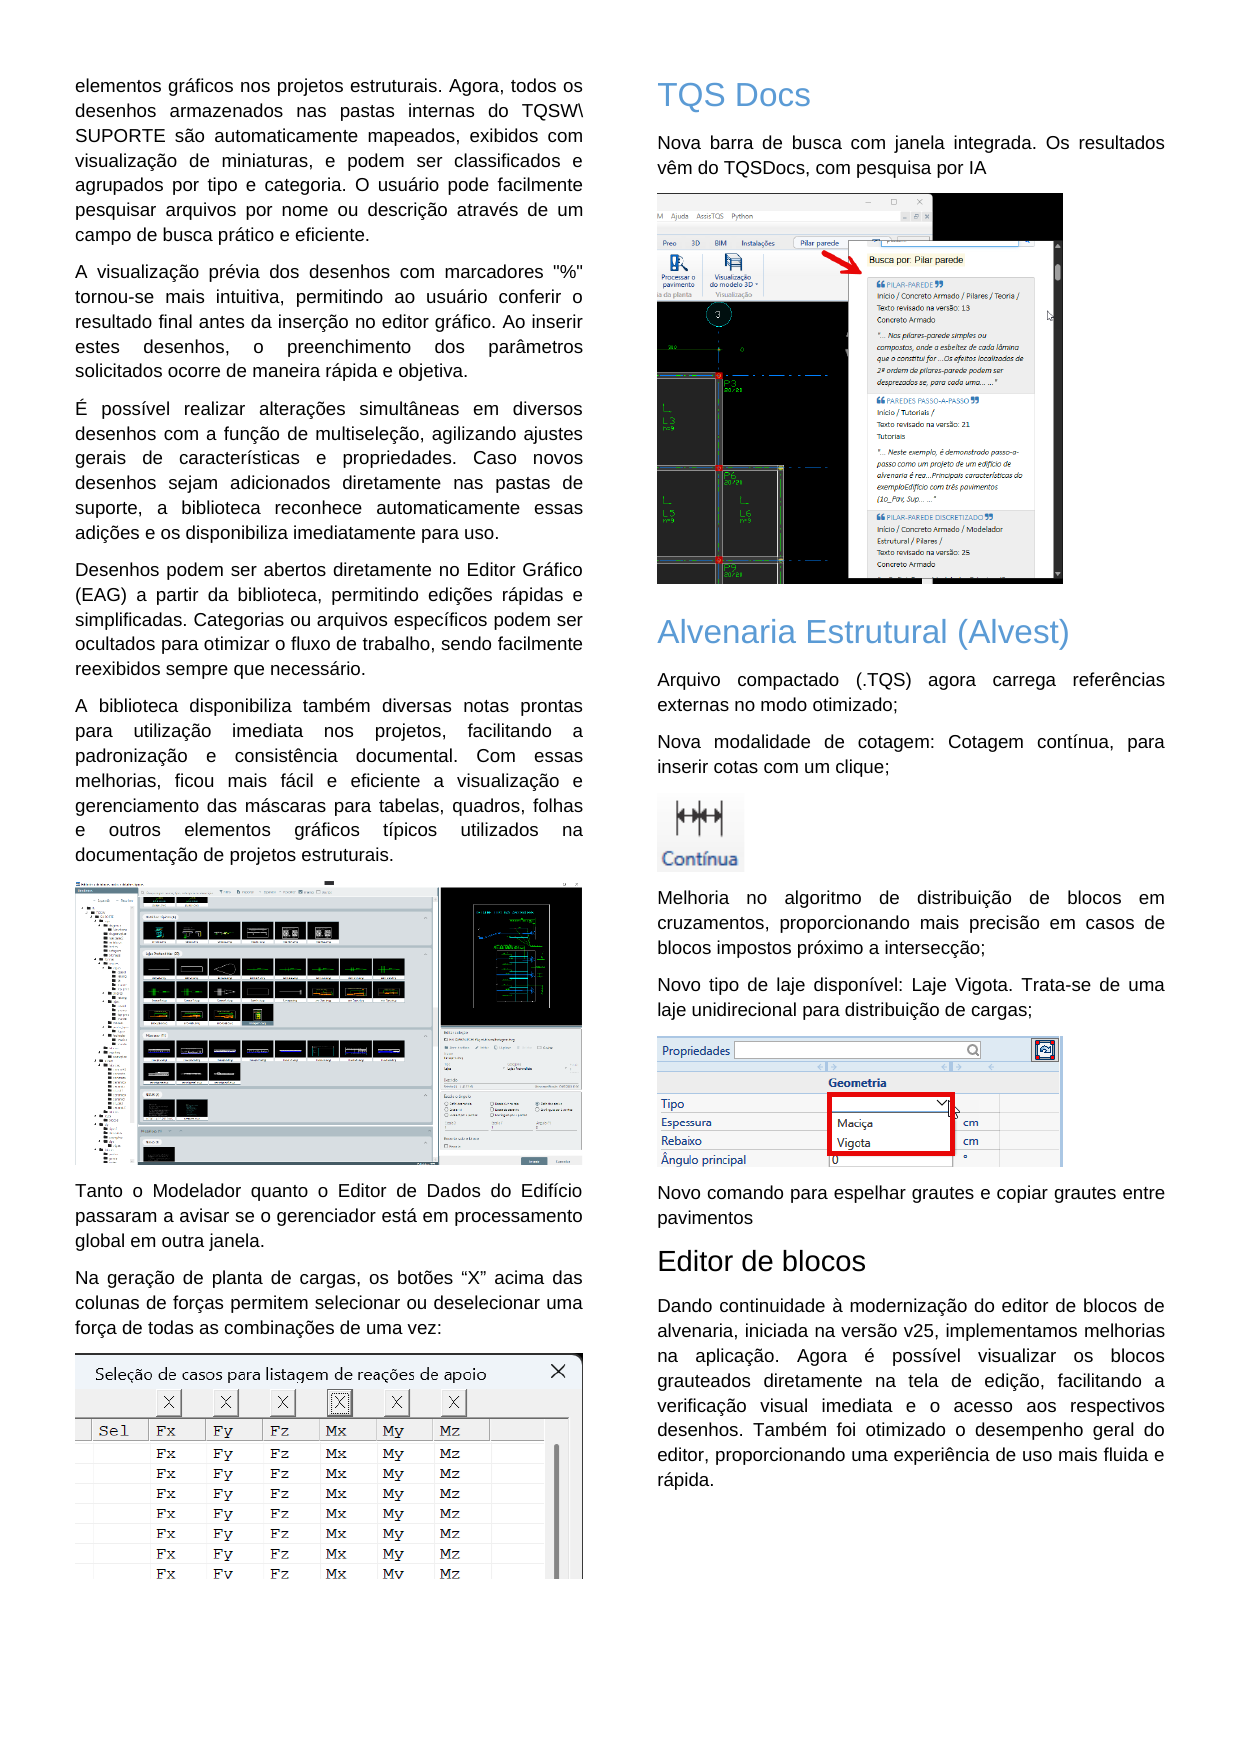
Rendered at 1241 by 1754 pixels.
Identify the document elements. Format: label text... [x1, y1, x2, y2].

text Dando continuidade à modernização do editor de blocos de alvenaria, iniciada na versão v25, implementamos melhorias na aplicação. Agora é possível visualizar os blocos grauteados diretamente na tela de edição, facilitando a verificação visual imediata e o acesso aos respectivos desenhos. Também foi otimizado o desempenho geral do editor, proporcionando uma experiência de uso mais fluida e rápida. [657, 1295, 1165, 1490]
text Nova barra de busca com janela integrada. Os resultados vêm do TQSDocs, com pesquisa por IA [657, 132, 1165, 178]
subtitle Alvenaria Estrutural (Alvest) [657, 612, 1165, 651]
text Desenhos podem ser abertos diretamente no Editor Gráfico (EAG) a partir da biblioteca, permitindo edições rápidas e simplificadas. Categorias ou arquivos específicos podem ser ocultados para otimizar o fluxo de trabalho, sendo facilmente reexibidos sempre que necessário. [75, 559, 583, 679]
text A biblioteca disponibiliza também diversas notas prontas para utilização imediata nos projetos, facilitando a padronização e consistência documental. Com essas melhorias, ficou mais fácil e eficiente a visualização e gerenciamento das máscaras para tabelas, quadros, folhas e outros elementos gráficos típicos utilizados na documentação de projetos estruturais. [75, 695, 583, 866]
subtitle TQS Docs [657, 75, 1165, 113]
text Arquivo compactado (.TQS) agora carrega referências externas no modo otimizado; [657, 669, 1165, 715]
text A visualização prévia dos desenhos com marcadores "%" tornou-se mais intuitiva, permitindo ao usuário conferir o resultado final antes da inserção no editor gráfico. Ao inserir estes desenhos, o preenchimento dos parâmetros solicitados ocorre de maneira rápida e objetiva. [75, 261, 583, 382]
picture [75, 881, 583, 1165]
text Novo comando para espelhar grautes e copiar grautes entre pavimentos [657, 1182, 1165, 1228]
text Na geração de planta de cargas, os botões “X” acima das colunas de forças permitem selecionar ou deselecionar uma força de todas as combinações de uma vez: [75, 1267, 583, 1338]
text Nova modalidade de cotagem: Cotagem contínua, para inserir cotas com um clique; [657, 731, 1165, 777]
text Novo tipo de laje disponível: Laje Vigota. Trata-se de uma laje unidirecional para distribuição de cargas; [657, 974, 1165, 1020]
text É possível realizar alterações simultâneas em diversos desenhos com a função de multiseleção, agilizando ajustes gerais de características e propriedades. Caso novos desenhos sejam adicionados diretamente nas pastas de suporte, a biblioteca reconhece automaticamente essas adições e os disponibiliza imediatamente para uso. [75, 397, 583, 543]
picture [657, 793, 745, 872]
picture [657, 193, 1063, 584]
text Tanto o Modelador quanto o Editor de Dados do Edifício passaram a avisar se o gerenciador está em processamento global em outra janela. [75, 1180, 583, 1251]
text Editor de blocos [657, 1244, 1165, 1278]
text Melhoria no algoritmo de distribuição de blocos em cruzamentos, proporcionando mais precisão em casos de blocos impostos próximo a intersecção; [657, 887, 1165, 958]
picture [75, 1353, 583, 1579]
picture [657, 1036, 1063, 1167]
